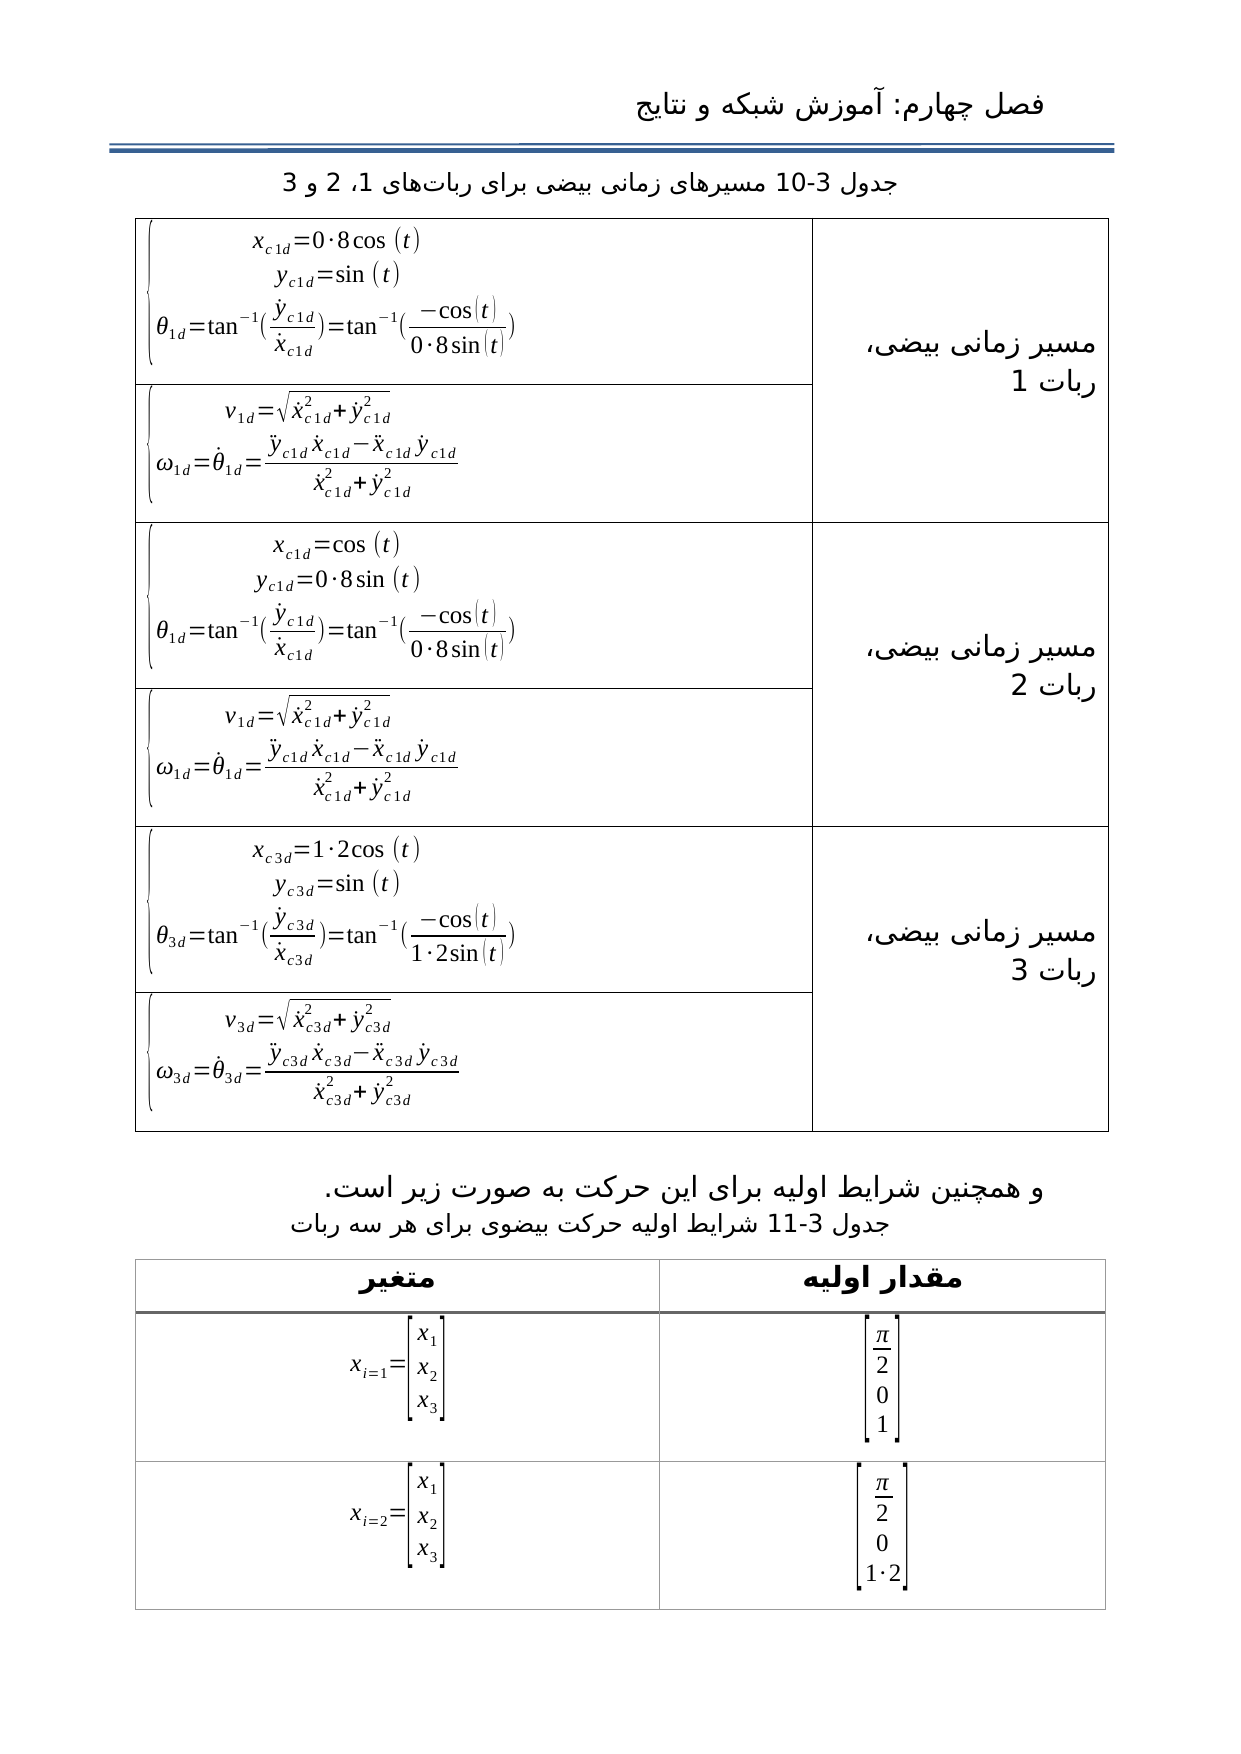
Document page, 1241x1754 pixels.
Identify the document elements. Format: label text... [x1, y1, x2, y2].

table_header مسیر زمانی بیضی، ربات 1 [813, 219, 1108, 522]
table_cell مسیر زمانی بیضی، ربات 2 [813, 523, 1108, 826]
table_cell [136, 1314, 659, 1461]
table_header متغیر [136, 1260, 659, 1311]
table_cell [136, 385, 812, 522]
table_cell [136, 827, 812, 992]
table_cell [136, 1462, 659, 1609]
table_cell [136, 523, 812, 688]
table_cell [136, 993, 812, 1131]
table_cell [660, 1314, 1105, 1461]
table_cell [136, 689, 812, 826]
table_cell مسیر زمانی بیضی، ربات 3 [813, 827, 1108, 1131]
table_cell [660, 1462, 1105, 1609]
table_header [136, 219, 812, 383]
text و همچنین شرایط اولیه برای این حرکت به صورت زیر است. [135, 1170, 1090, 1204]
table_header مقدار اولیه [660, 1260, 1105, 1311]
